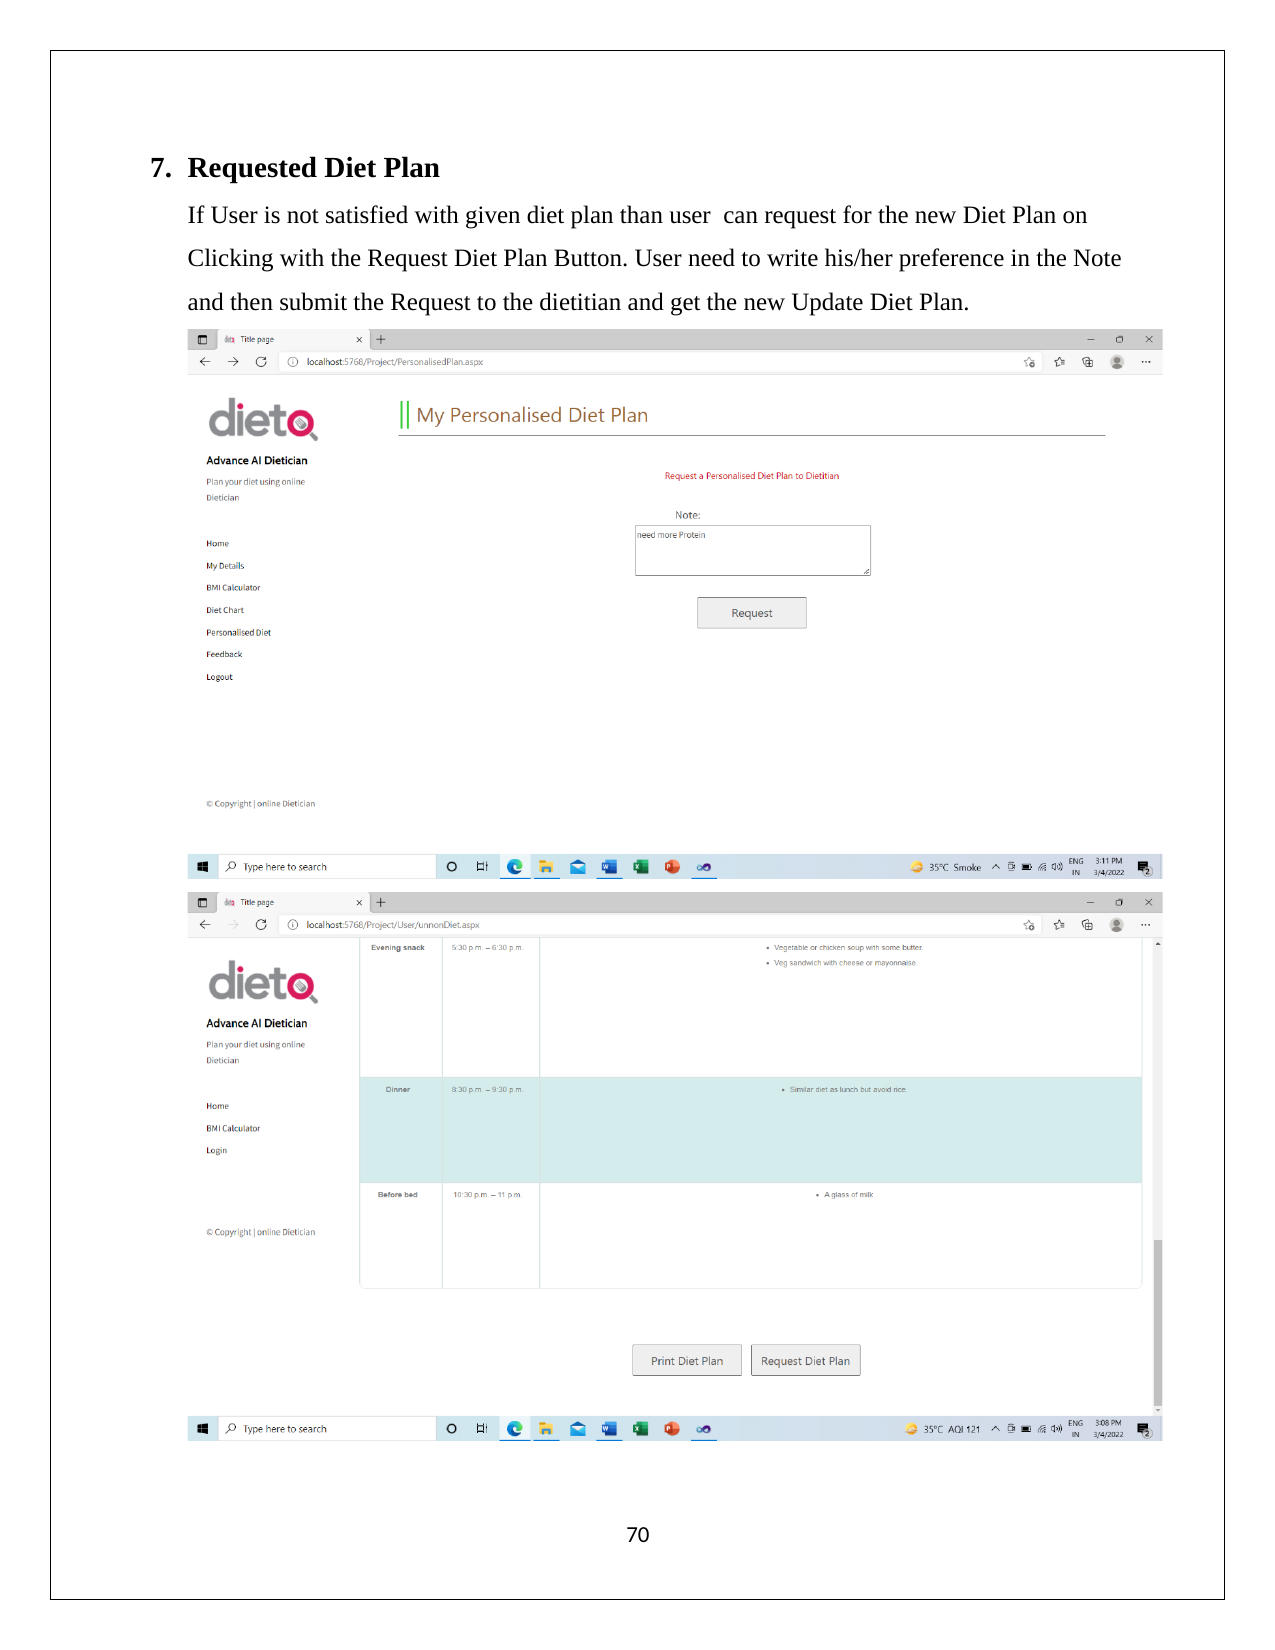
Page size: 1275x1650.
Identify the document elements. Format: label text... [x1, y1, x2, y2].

list Requested Diet Plan [150, 150, 1125, 183]
list If User is not satisfied with given diet plan than user can request for the new Diet Plan on Clicking with the Request Diet Plan Button. User need to write his/her preference in the Note and then submit the Request to the dietitian and get the new Update Diet Plan. [187, 200, 1125, 315]
picture [187, 892, 1163, 1441]
picture [187, 329, 1163, 879]
